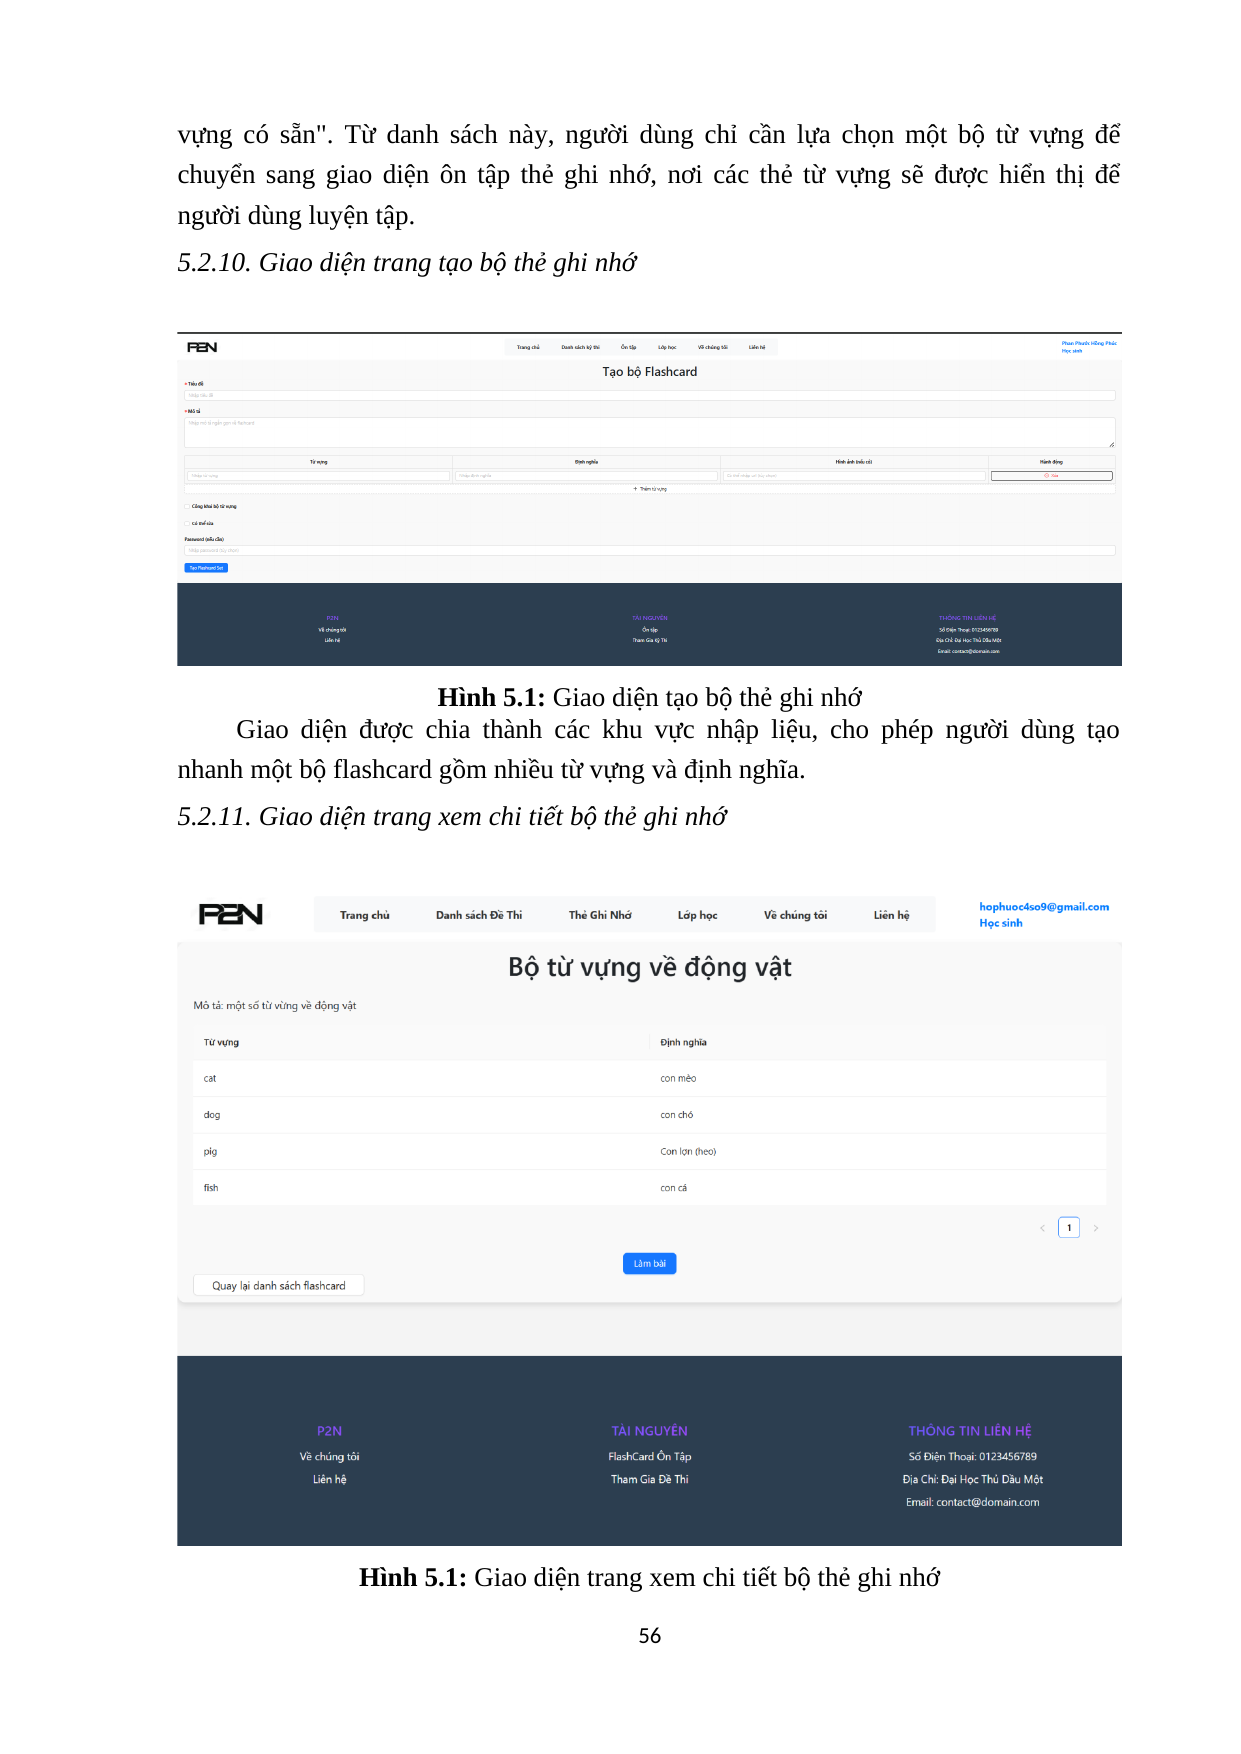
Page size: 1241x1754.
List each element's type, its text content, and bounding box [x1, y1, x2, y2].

text Giao diện tạo bộ thẻ ghi nhớ [177, 682, 1122, 713]
picture [177, 332, 1122, 666]
text Giao diện trang tạo bộ thẻ ghi nhớ [177, 246, 1122, 277]
picture [177, 886, 1122, 1546]
text Giao diện được chia thành các khu vực nhập liệu, cho phép người dùng tạo nhanh một bộ flashcard gồm nhiều từ vựng và định nghĩa. [177, 713, 1122, 784]
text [177, 118, 1122, 230]
text Giao diện trang xem chi tiết bộ thẻ ghi nhớ [177, 1561, 1122, 1592]
text Giao diện trang xem chi tiết bộ thẻ ghi nhớ [177, 800, 1122, 831]
